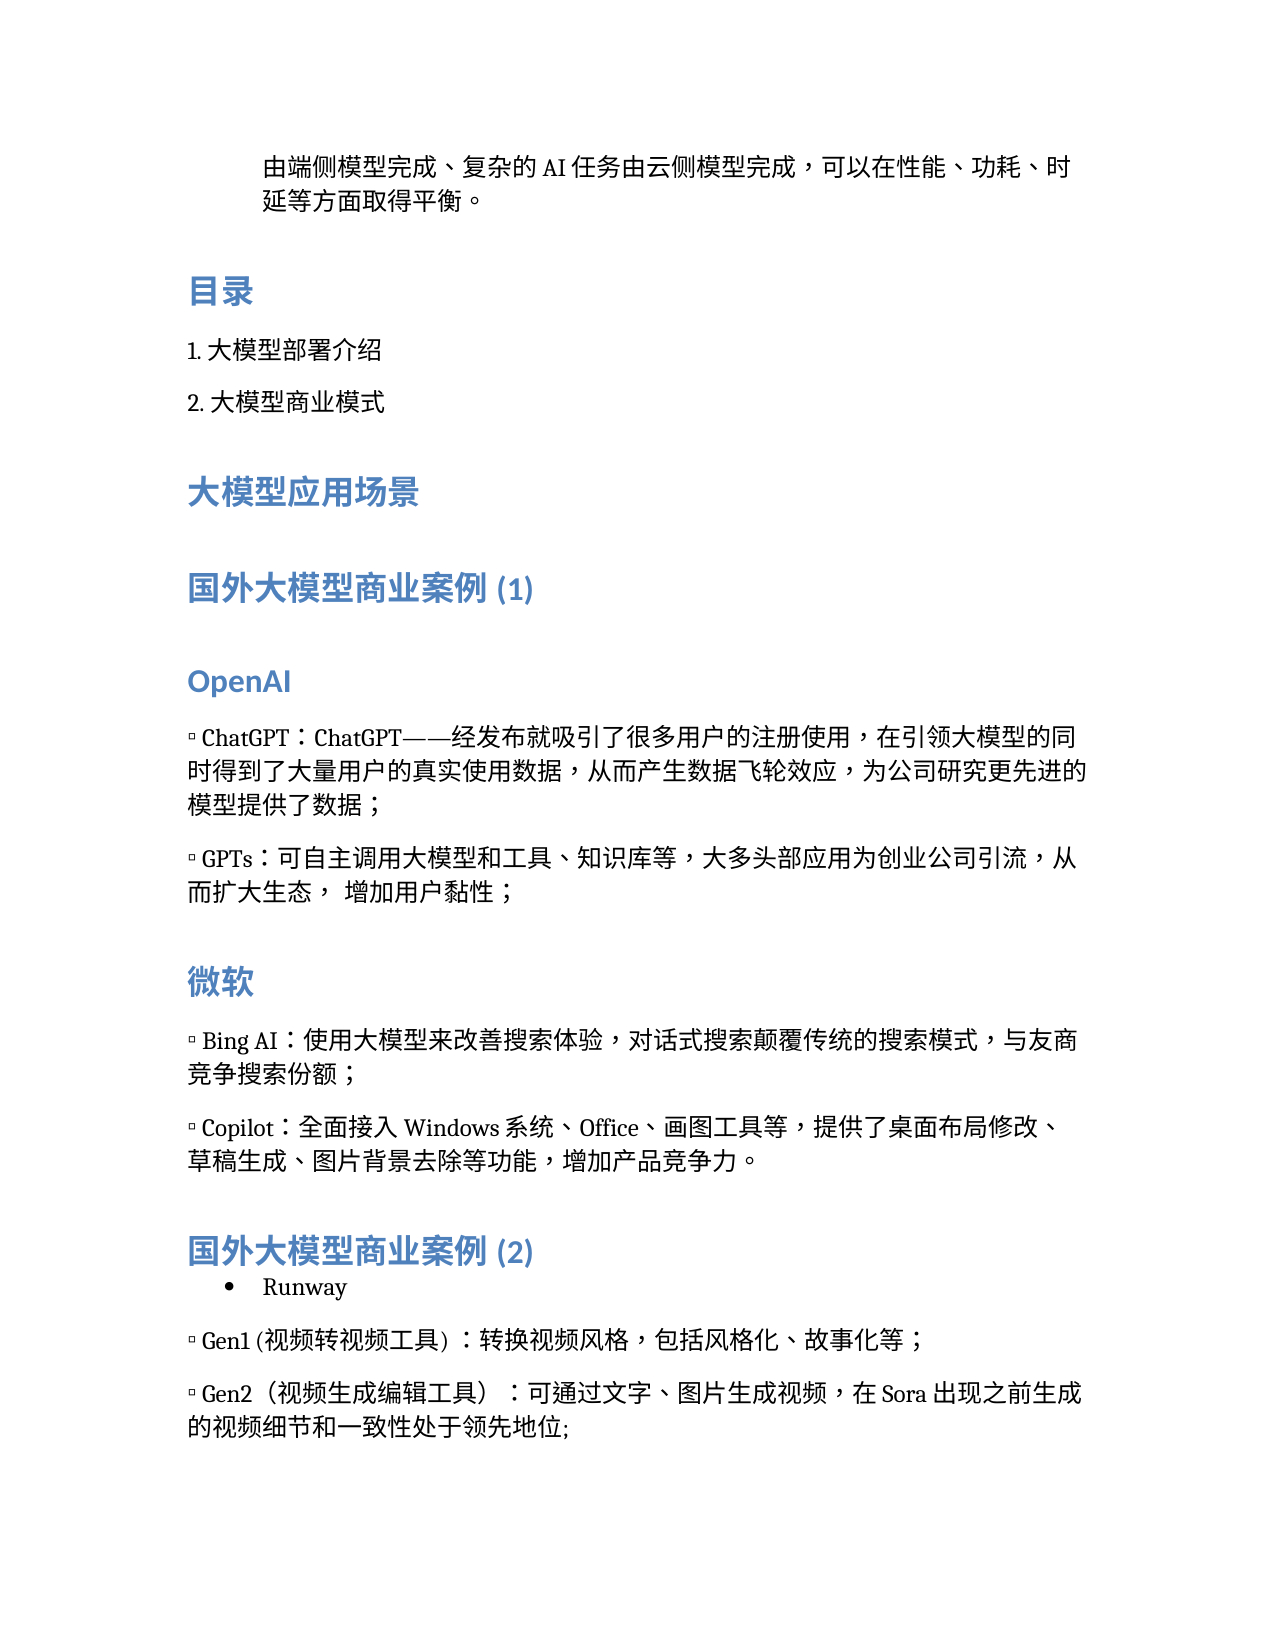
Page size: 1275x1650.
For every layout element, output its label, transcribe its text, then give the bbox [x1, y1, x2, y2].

text Gen1 (视频转视频工具) ：转换视频风格，包括风格化、故事化等； [187, 1323, 1087, 1357]
list Runway [225, 1273, 1087, 1302]
text ChatGPT：ChatGPT——经发布就吸引了很多用户的注册使用，在引领大模型的同时得到了大量用户的真实使用数据，从而产生数据飞轮效应，为公司研究更先进的模型提供了数据； [187, 719, 1087, 822]
subtitle 国外大模型商业案例 (2) [187, 1228, 1087, 1273]
text 2. 大模型商业模式 [187, 385, 1087, 419]
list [225, 150, 1087, 218]
text 1. 大模型部署介绍 [187, 332, 1087, 366]
subtitle OpenAI [187, 660, 1087, 701]
text Bing AI：使用大模型来改善搜索体验，对话式搜索颠覆传统的搜索模式，与友商竞争搜索份额； [187, 1023, 1087, 1091]
subtitle 国外大模型商业案例 (1) [187, 564, 1087, 610]
subtitle 目录 [187, 268, 1087, 313]
text Copilot：全面接入Windows系统、Office、画图工具等，提供了桌面布局修改、草稿生成、图片背景去除等功能，增加产品竞争力。 [187, 1109, 1087, 1178]
subtitle 大模型应用场景 [187, 469, 1087, 514]
subtitle 微软 [187, 958, 1087, 1004]
text Gen2（视频生成编辑工具）：可通过文字、图片生成视频，在Sora出现之前生成的视频细节和一致性处于领先地位; [187, 1376, 1087, 1444]
text GPTs：可自主调用大模型和工具、知识库等，大多头部应用为创业公司引流，从而扩大生态， 增加用户黏性； [187, 840, 1087, 908]
